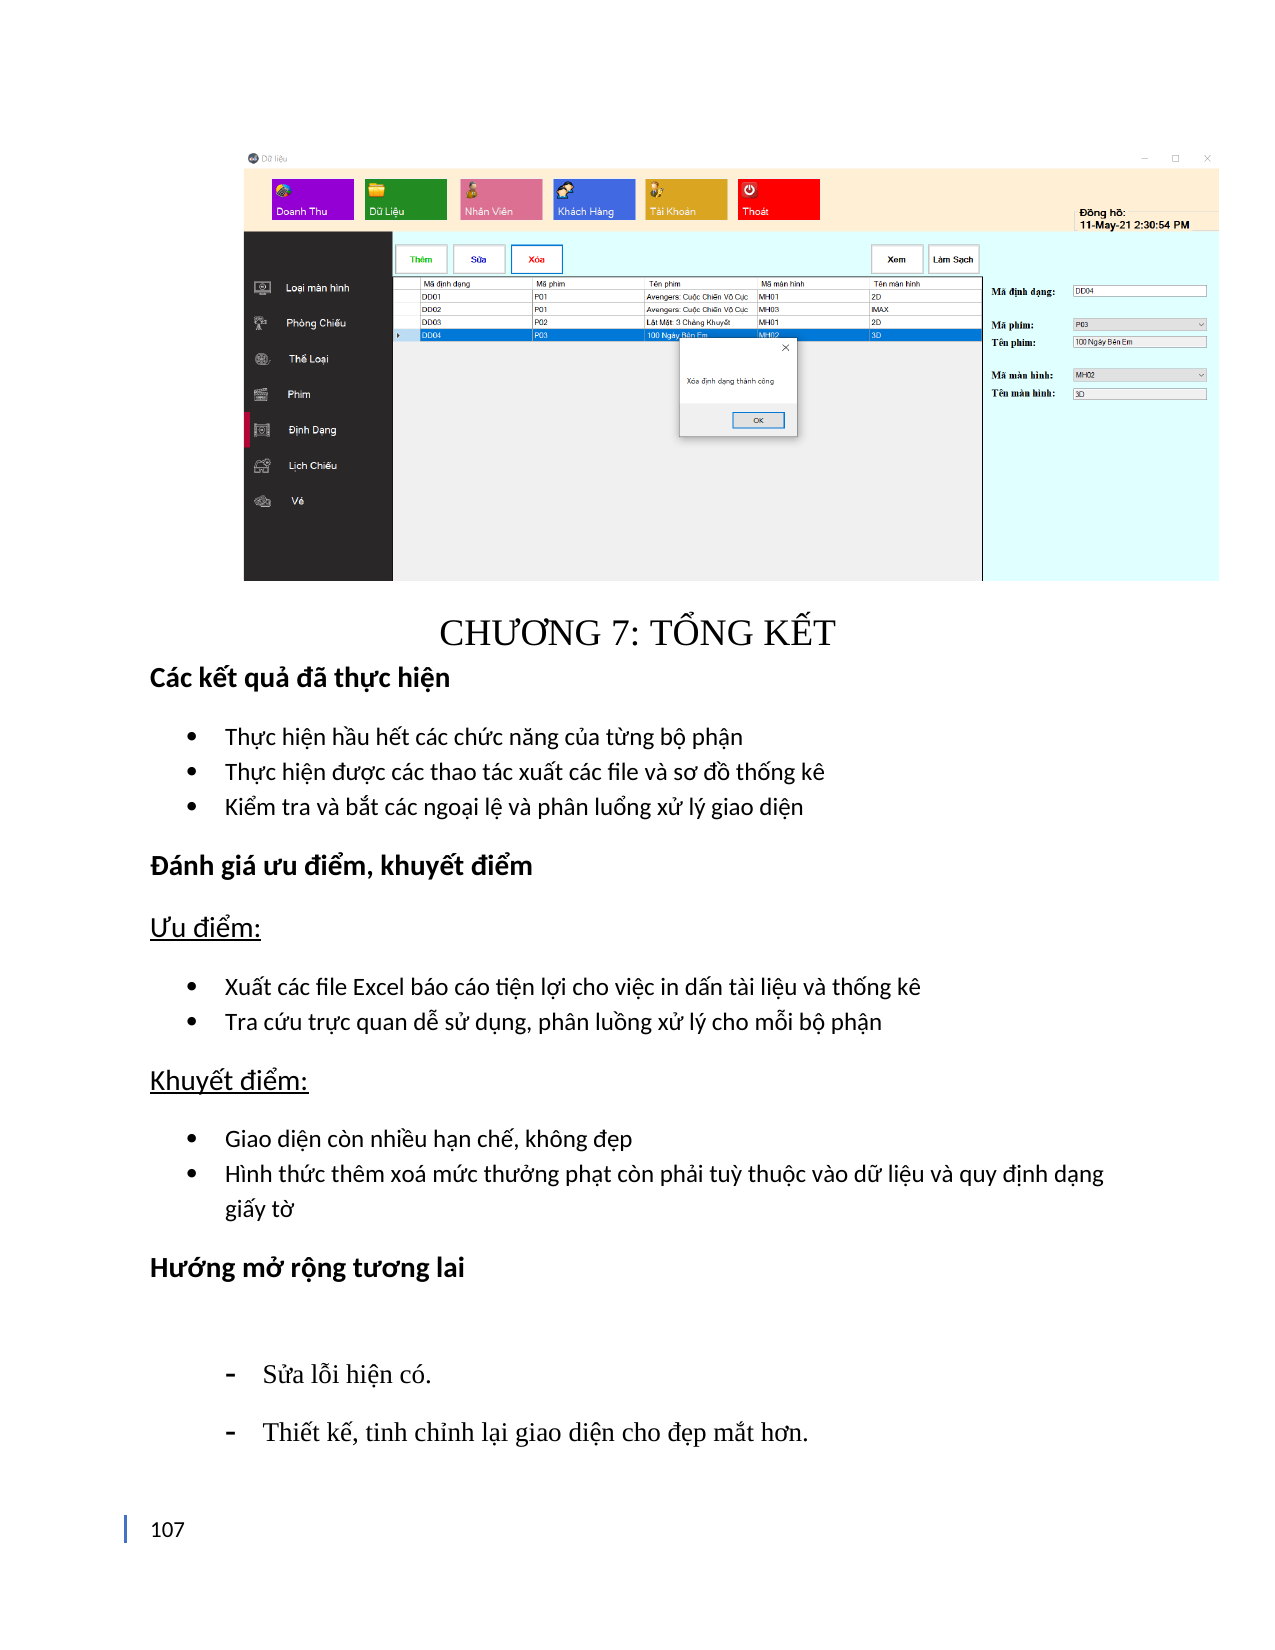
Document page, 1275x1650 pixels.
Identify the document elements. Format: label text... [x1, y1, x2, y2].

subtitle CHƯƠNG 7: TỔNG KẾT [150, 610, 1125, 653]
list Sửa lỗi hiện có. [225, 1353, 1125, 1391]
text Ưu điểm: [150, 909, 1125, 944]
text Các kết quả đã thực hiện [150, 659, 1125, 695]
text Hướng mở rộng tương lai [150, 1249, 1125, 1285]
list Hình thức thêm xoá mức thưởng phạt còn phải tuỳ thuộc vào dữ liệu và quy định dạng giấy tờ [187, 1158, 1125, 1224]
list Thực hiện được các thao tác xuất các file và sơ đồ thống kê [187, 756, 1125, 787]
list Thiết kế, tinh chỉnh lại giao diện cho đẹp mắt hơn. [225, 1410, 1125, 1448]
picture [243, 150, 1219, 581]
list Thực hiện hầu hết các chức năng của từng bộ phận [187, 721, 1125, 752]
text Đánh giá ưu điểm, khuyết điểm [150, 847, 1125, 883]
list Tra cứu trực quan dễ sử dụng, phân luồng xử lý cho mỗi bộ phận [187, 1006, 1125, 1036]
list Giao diện còn nhiều hạn chế, không đẹp [187, 1123, 1125, 1154]
list Kiểm tra và bắt các ngoại lệ và phân luổng xử lý giao diện [187, 791, 1125, 822]
list Xuất các file Excel báo cáo tiện lợi cho việc in dấn tài liệu và thống kê [187, 971, 1125, 1001]
text Khuyết điểm: [150, 1062, 1125, 1097]
